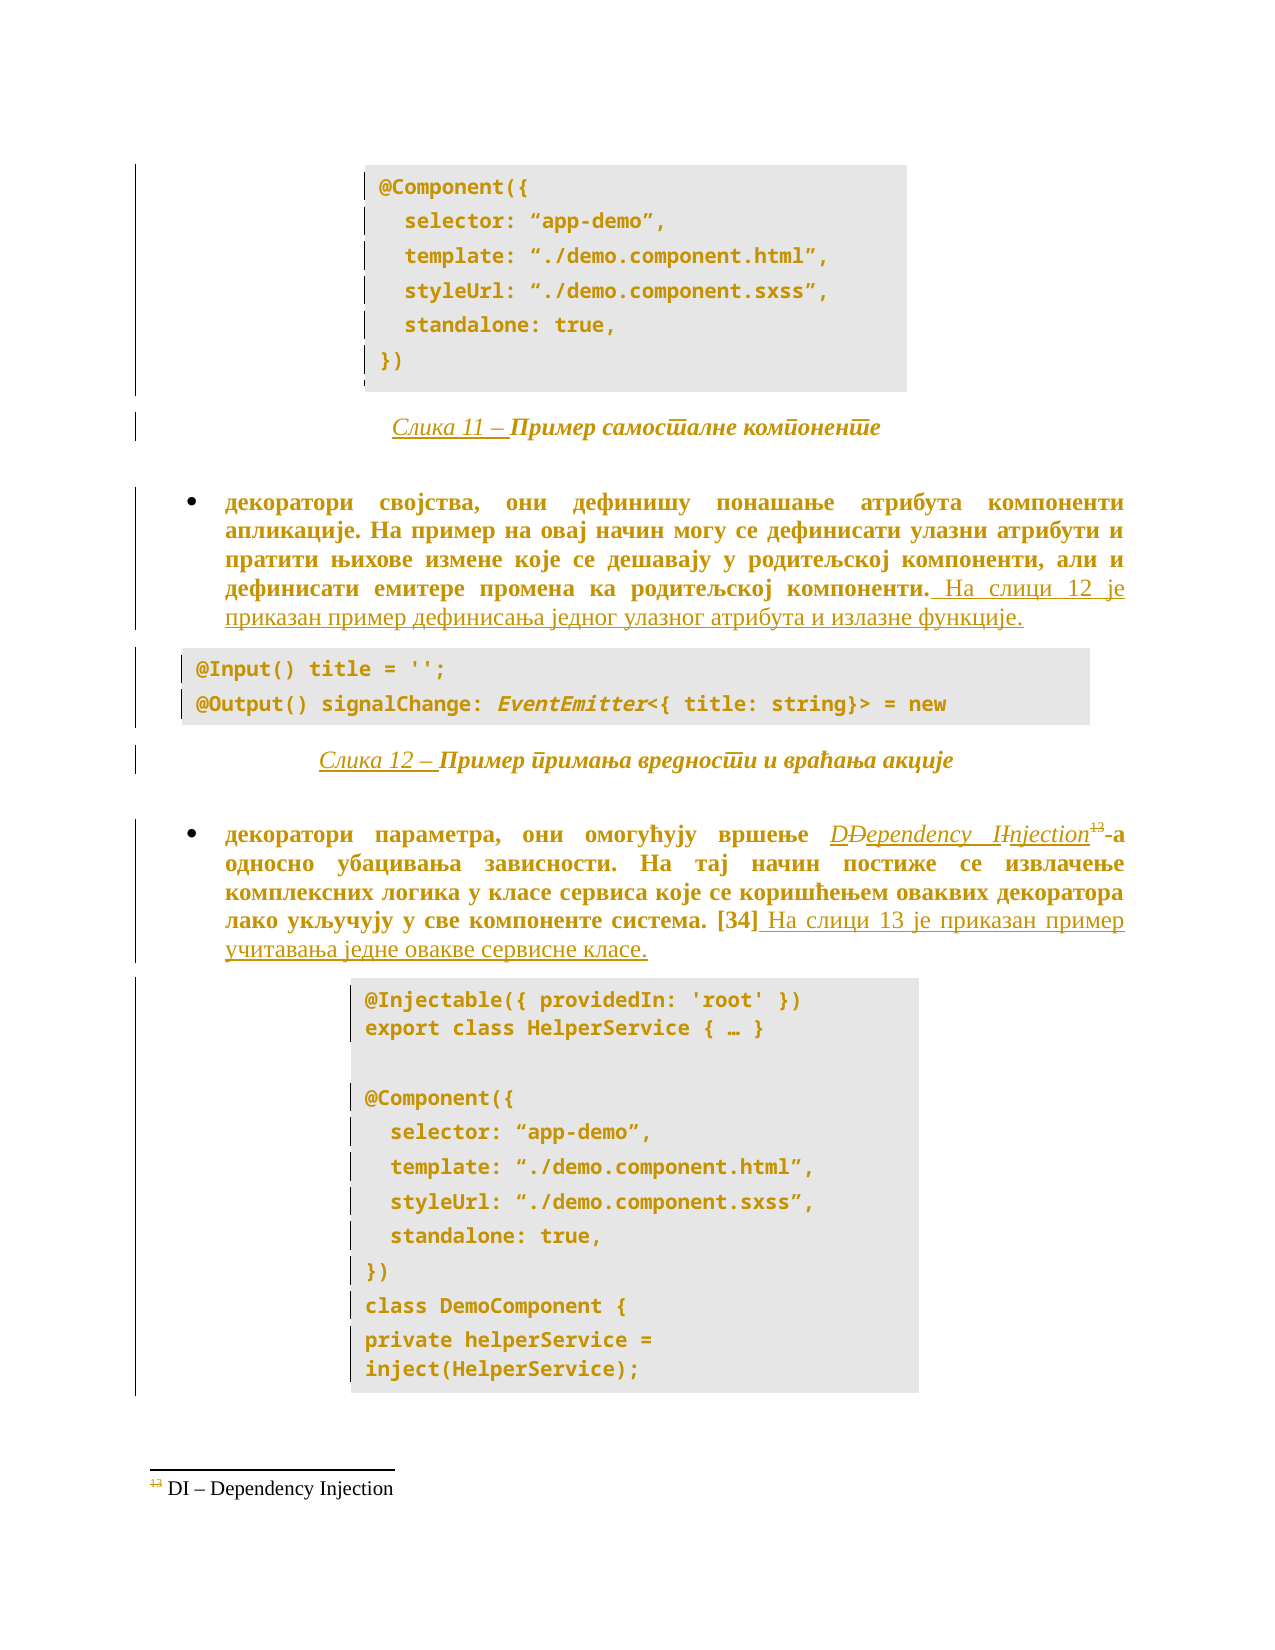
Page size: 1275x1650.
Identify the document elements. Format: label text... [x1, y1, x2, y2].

list декоратори параметра, они омогућују вршење -а односно убацивања зависности. На тај начин постиже се извлачење комплексних логика у класе сервиса које се коришћењем оваквих декоратора лако укључују у све компоненте система. [187, 819, 1125, 963]
list декоратори својства, они дефинишу понашање атрибута компоненти апликације. На пример на овај начин могу се дефинисати улазни атрибути и пратити њихове измене које се дешавају у родитељској компоненти, али и дефинисати емитере промена ка родитељској компоненти. [187, 487, 1125, 630]
subtitle Пример самосталне компоненте [150, 412, 1125, 441]
subtitle Пример примања вредности и враћања акције [150, 745, 1125, 774]
